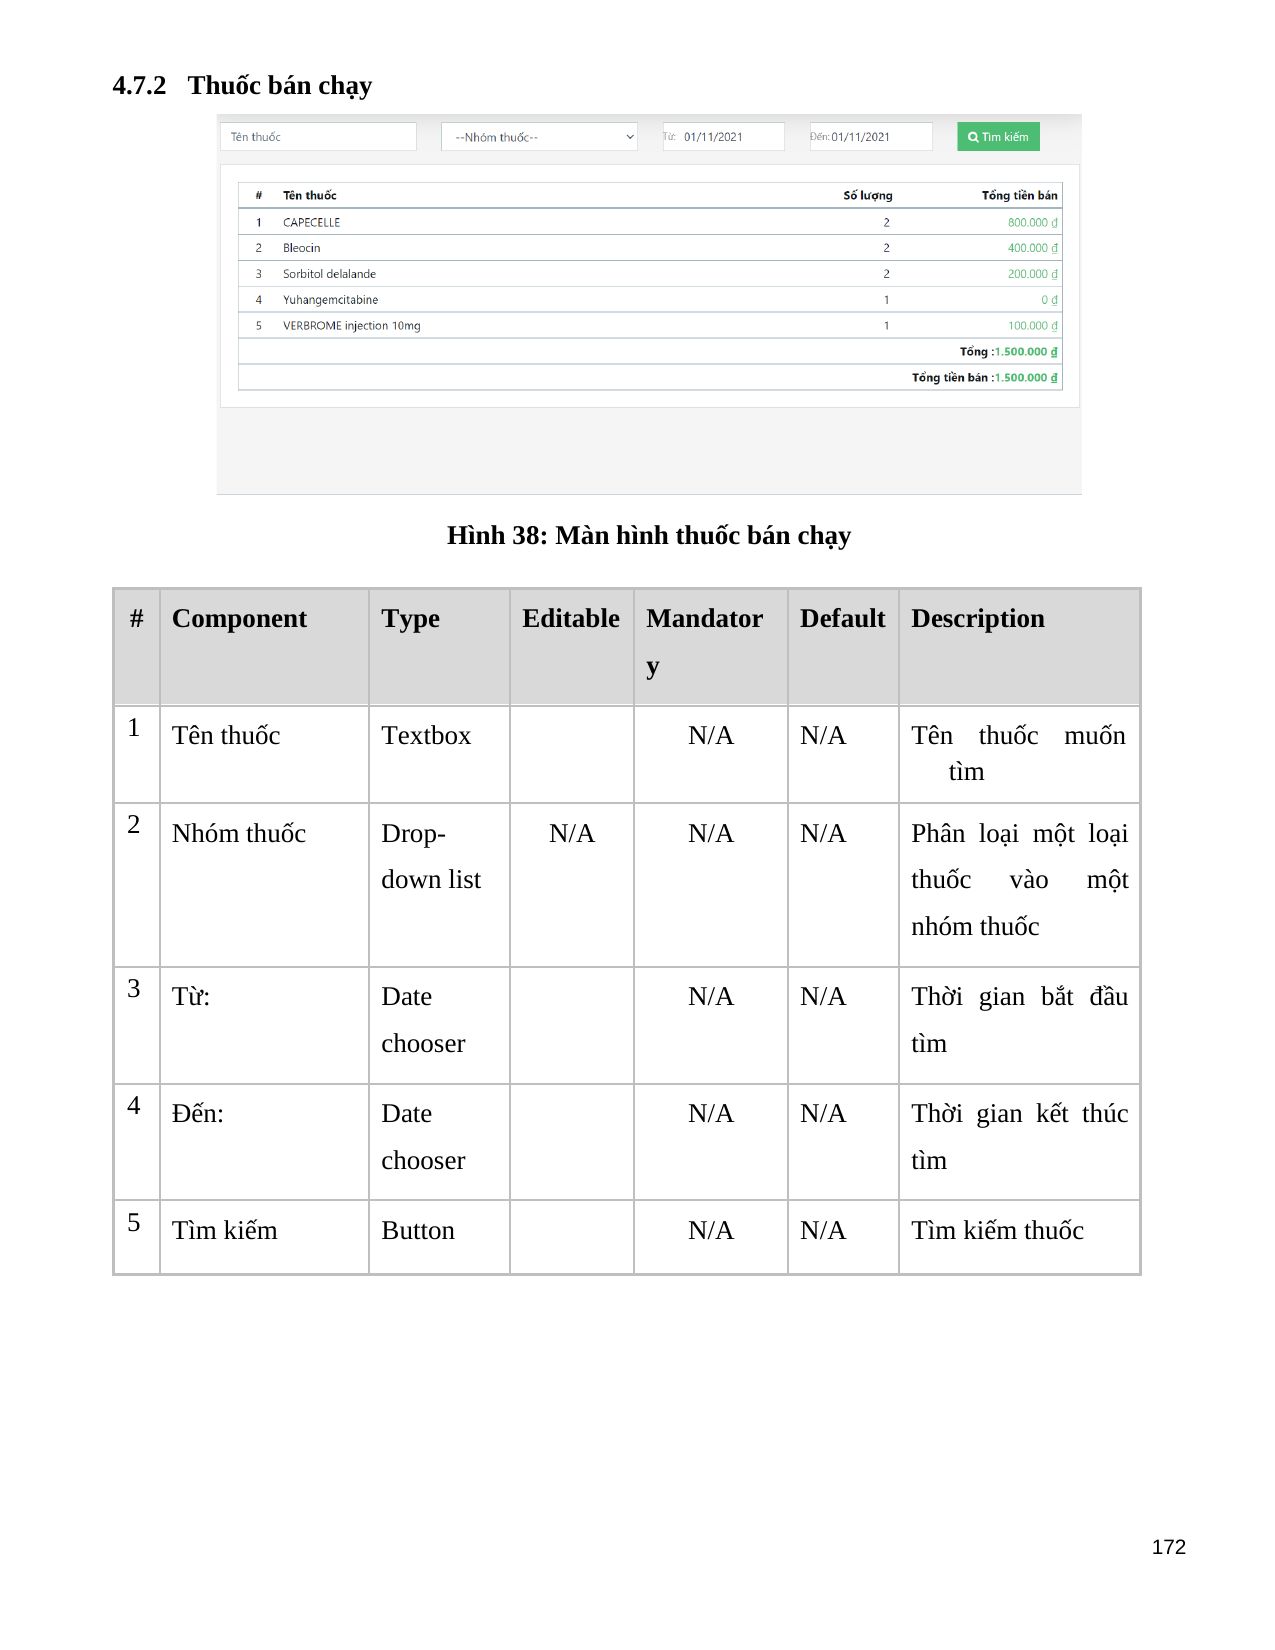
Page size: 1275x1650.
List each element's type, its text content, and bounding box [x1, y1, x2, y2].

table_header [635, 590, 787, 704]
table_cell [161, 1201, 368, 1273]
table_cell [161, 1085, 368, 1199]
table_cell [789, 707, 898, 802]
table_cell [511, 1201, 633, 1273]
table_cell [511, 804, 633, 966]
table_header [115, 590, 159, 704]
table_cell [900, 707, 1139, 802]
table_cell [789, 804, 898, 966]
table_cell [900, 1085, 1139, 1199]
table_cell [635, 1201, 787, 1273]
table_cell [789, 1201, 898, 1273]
subtitle Thuốc bán chạy [112, 69, 1186, 100]
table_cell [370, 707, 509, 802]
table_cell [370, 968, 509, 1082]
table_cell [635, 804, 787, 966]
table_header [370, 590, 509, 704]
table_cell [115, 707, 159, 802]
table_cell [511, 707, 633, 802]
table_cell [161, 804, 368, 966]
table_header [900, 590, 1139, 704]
text Hình 38: Màn hình thuốc bán chạy [112, 519, 1186, 550]
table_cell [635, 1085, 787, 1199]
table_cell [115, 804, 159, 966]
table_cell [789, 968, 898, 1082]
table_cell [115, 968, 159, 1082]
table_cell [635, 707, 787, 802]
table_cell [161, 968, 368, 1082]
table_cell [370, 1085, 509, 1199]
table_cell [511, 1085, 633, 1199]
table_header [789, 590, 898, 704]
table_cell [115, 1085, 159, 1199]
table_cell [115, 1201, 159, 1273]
picture [216, 112, 1082, 495]
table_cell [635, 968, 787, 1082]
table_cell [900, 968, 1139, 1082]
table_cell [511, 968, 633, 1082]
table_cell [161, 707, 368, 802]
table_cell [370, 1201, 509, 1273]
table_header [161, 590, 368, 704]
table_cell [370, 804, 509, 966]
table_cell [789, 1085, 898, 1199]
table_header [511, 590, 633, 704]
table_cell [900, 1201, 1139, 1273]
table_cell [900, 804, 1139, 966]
